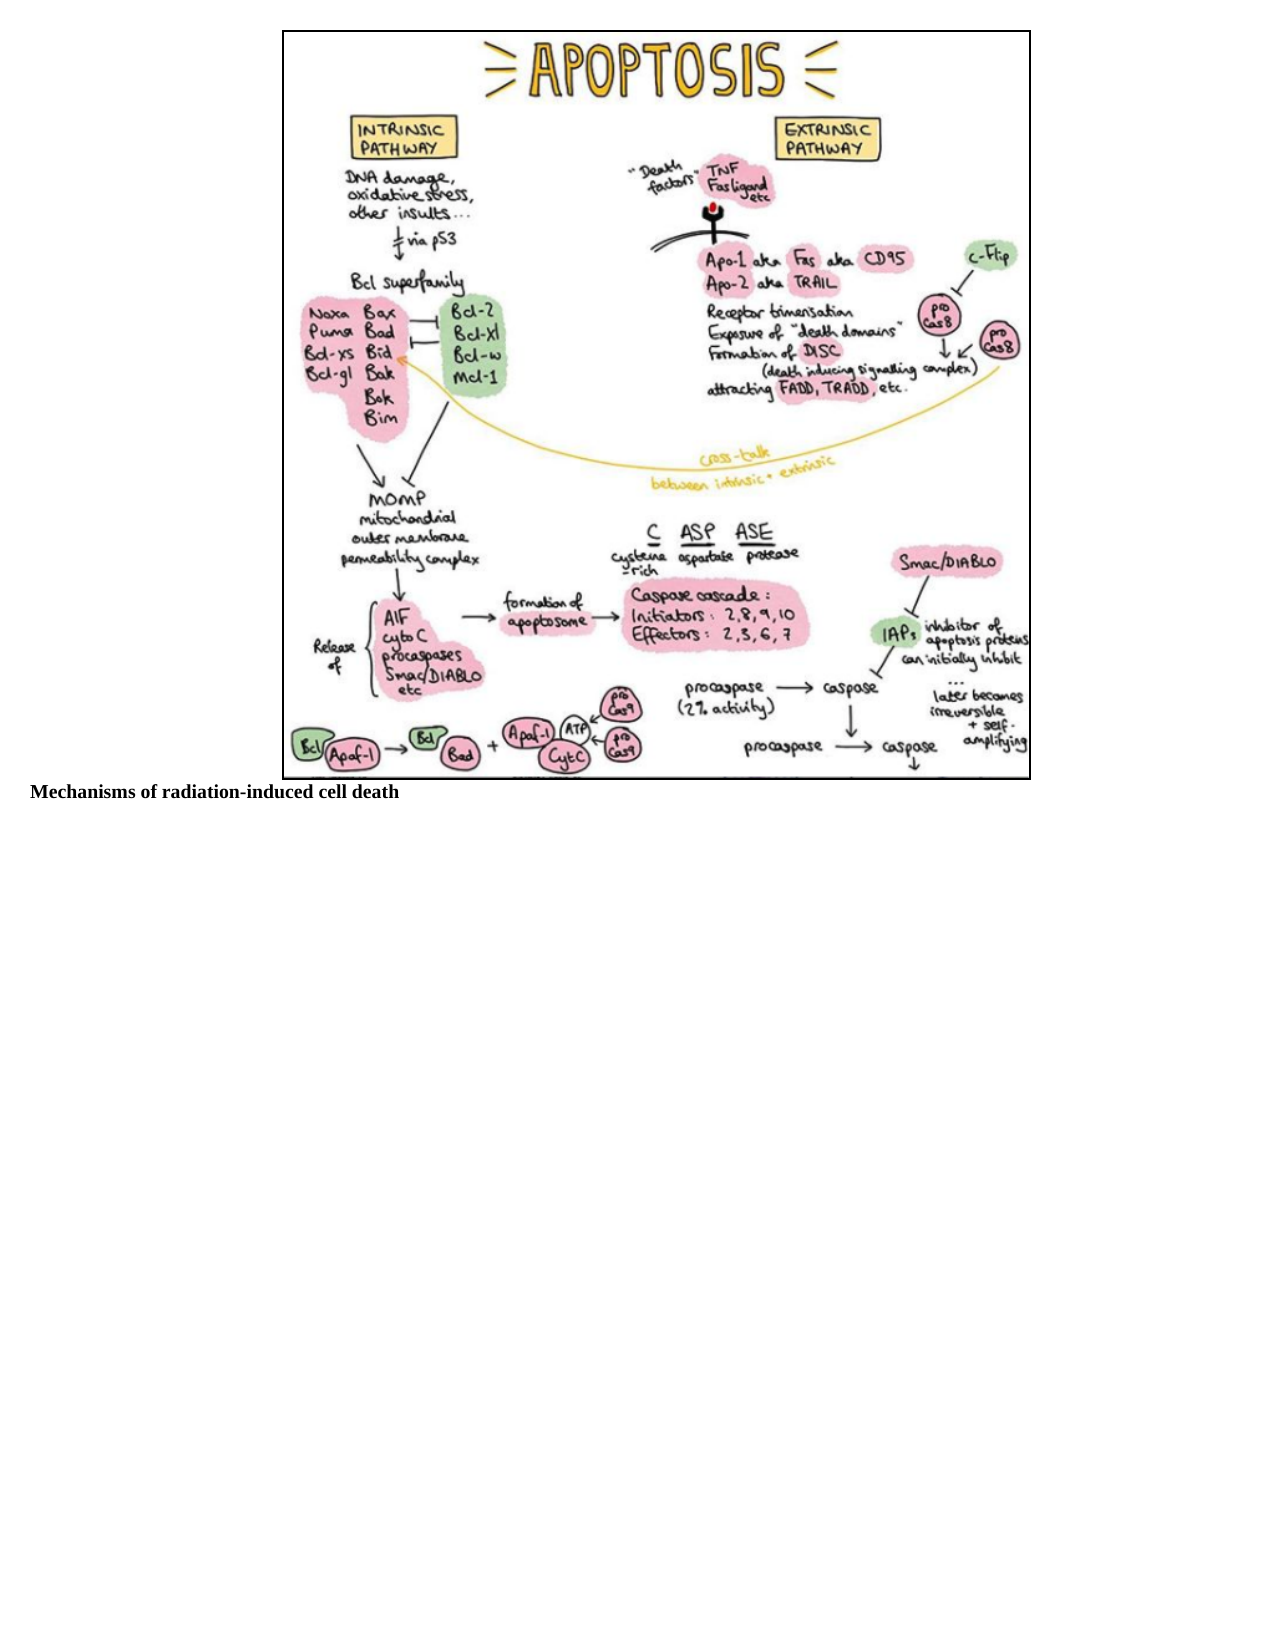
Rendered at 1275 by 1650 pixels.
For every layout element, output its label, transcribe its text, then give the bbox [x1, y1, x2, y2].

picture [284, 32, 1029, 778]
subtitle Mechanisms of radiation-induced cell death [30, 780, 1245, 803]
